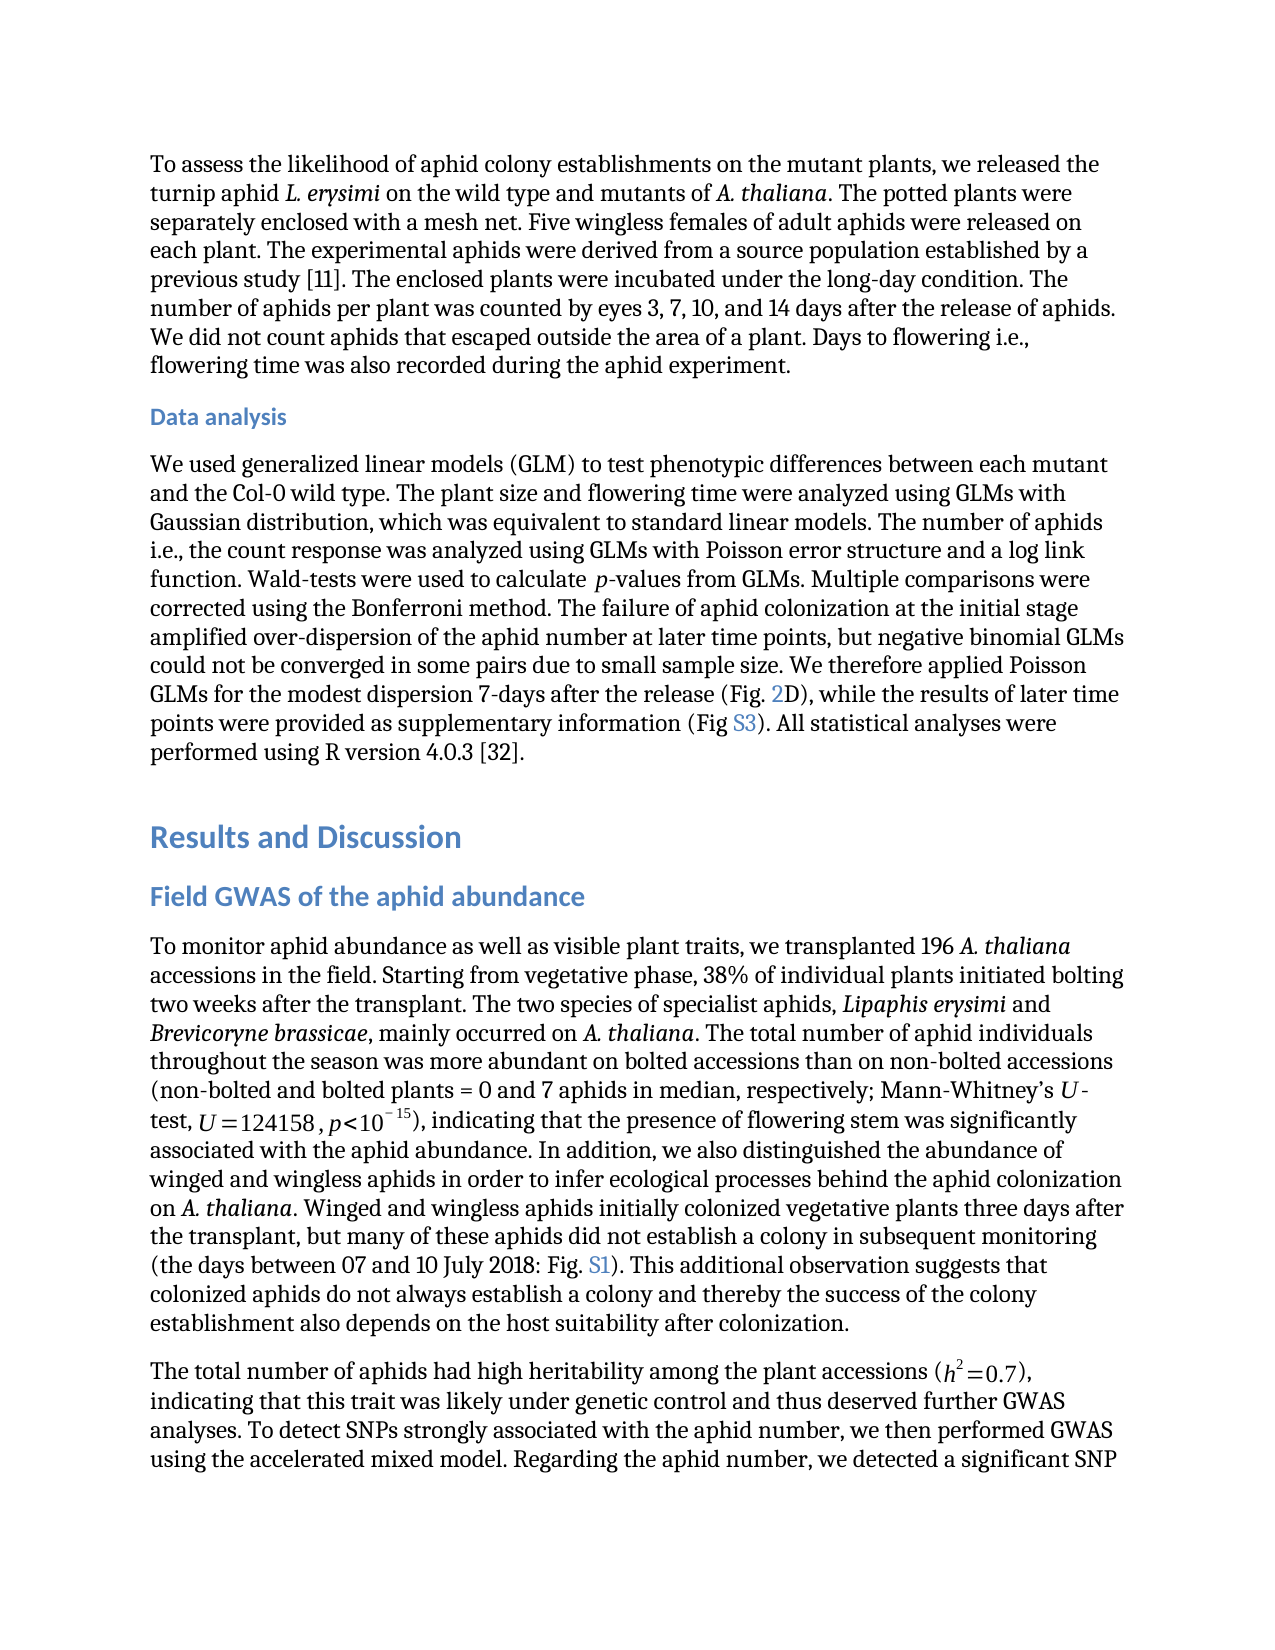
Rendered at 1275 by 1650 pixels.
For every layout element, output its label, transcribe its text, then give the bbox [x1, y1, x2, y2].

text To monitor aphid abundance as well as visible plant traits, we transplanted 196 A. thaliana accessions in the field. Starting from vegetative phase, 38% of individual plants initiated bolting two weeks after the transplant. The two species of specialist aphids, Lipaphis erysimi and Brevicoryne brassicae, mainly occurred on A. thaliana. The total number of aphid individuals throughout the season was more abundant on bolted accessions than on non-bolted accessions (non-bolted and bolted plants = 0 and 7 aphids in median, respectively; Mann-Whitney’s -test, ), indicating that the presence of flowering stem was significantly associated with the aphid abundance. In addition, we also distinguished the abundance of winged and wingless aphids in order to infer ecological processes behind the aphid colonization on A. thaliana. Winged and wingless aphids initially colonized vegetative plants three days after the transplant, but many of these aphids did not establish a colony in subsequent monitoring (the days between 07 and 10 July 2018: Fig. S1). This additional observation suggests that colonized aphids do not always establish a colony and thereby the success of the colony establishment also depends on the host suitability after colonization. [150, 932, 1125, 1337]
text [150, 1356, 1125, 1473]
subtitle Results and Discussion [150, 816, 1125, 857]
text We used generalized linear models (GLM) to test phenotypic differences between each mutant and the Col-0 wild type. The plant size and flowering time were analyzed using GLMs with Gaussian distribution, which was equivalent to standard linear models. The number of aphids i.e., the count response was analyzed using GLMs with Poisson error structure and a log link function. Wald-tests were used to calculate -values from GLMs. Multiple comparisons were corrected using the Bonferroni method. The failure of aphid colonization at the initial stage amplified over-dispersion of the aphid number at later time points, but negative binomial GLMs could not be converged in some pairs due to small sample size. We therefore applied Poisson GLMs for the modest dispersion 7-days after the release (Fig. 2D), while the results of later time points were provided as supplementary information (Fig S3). All statistical analyses were performed using R version 4.0.3 [32]. [150, 450, 1125, 766]
text To assess the likelihood of aphid colony establishments on the mutant plants, we released the turnip aphid L. erysimi on the wild type and mutants of A. thaliana. The potted plants were separately enclosed with a mesh net. Five wingless females of adult aphids were released on each plant. The experimental aphids were derived from a source population established by a previous study [11]. The enclosed plants were incubated under the long-day condition. The number of aphids per plant was counted by eyes 3, 7, 10, and 14 days after the release of aphids. We did not count aphids that escaped outside the area of a plant. Days to flowering i.e., flowering time was also recorded during the aphid experiment. [150, 150, 1125, 380]
subtitle Field GWAS of the aphid abundance [150, 878, 1125, 913]
subtitle Data analysis [150, 401, 1125, 431]
